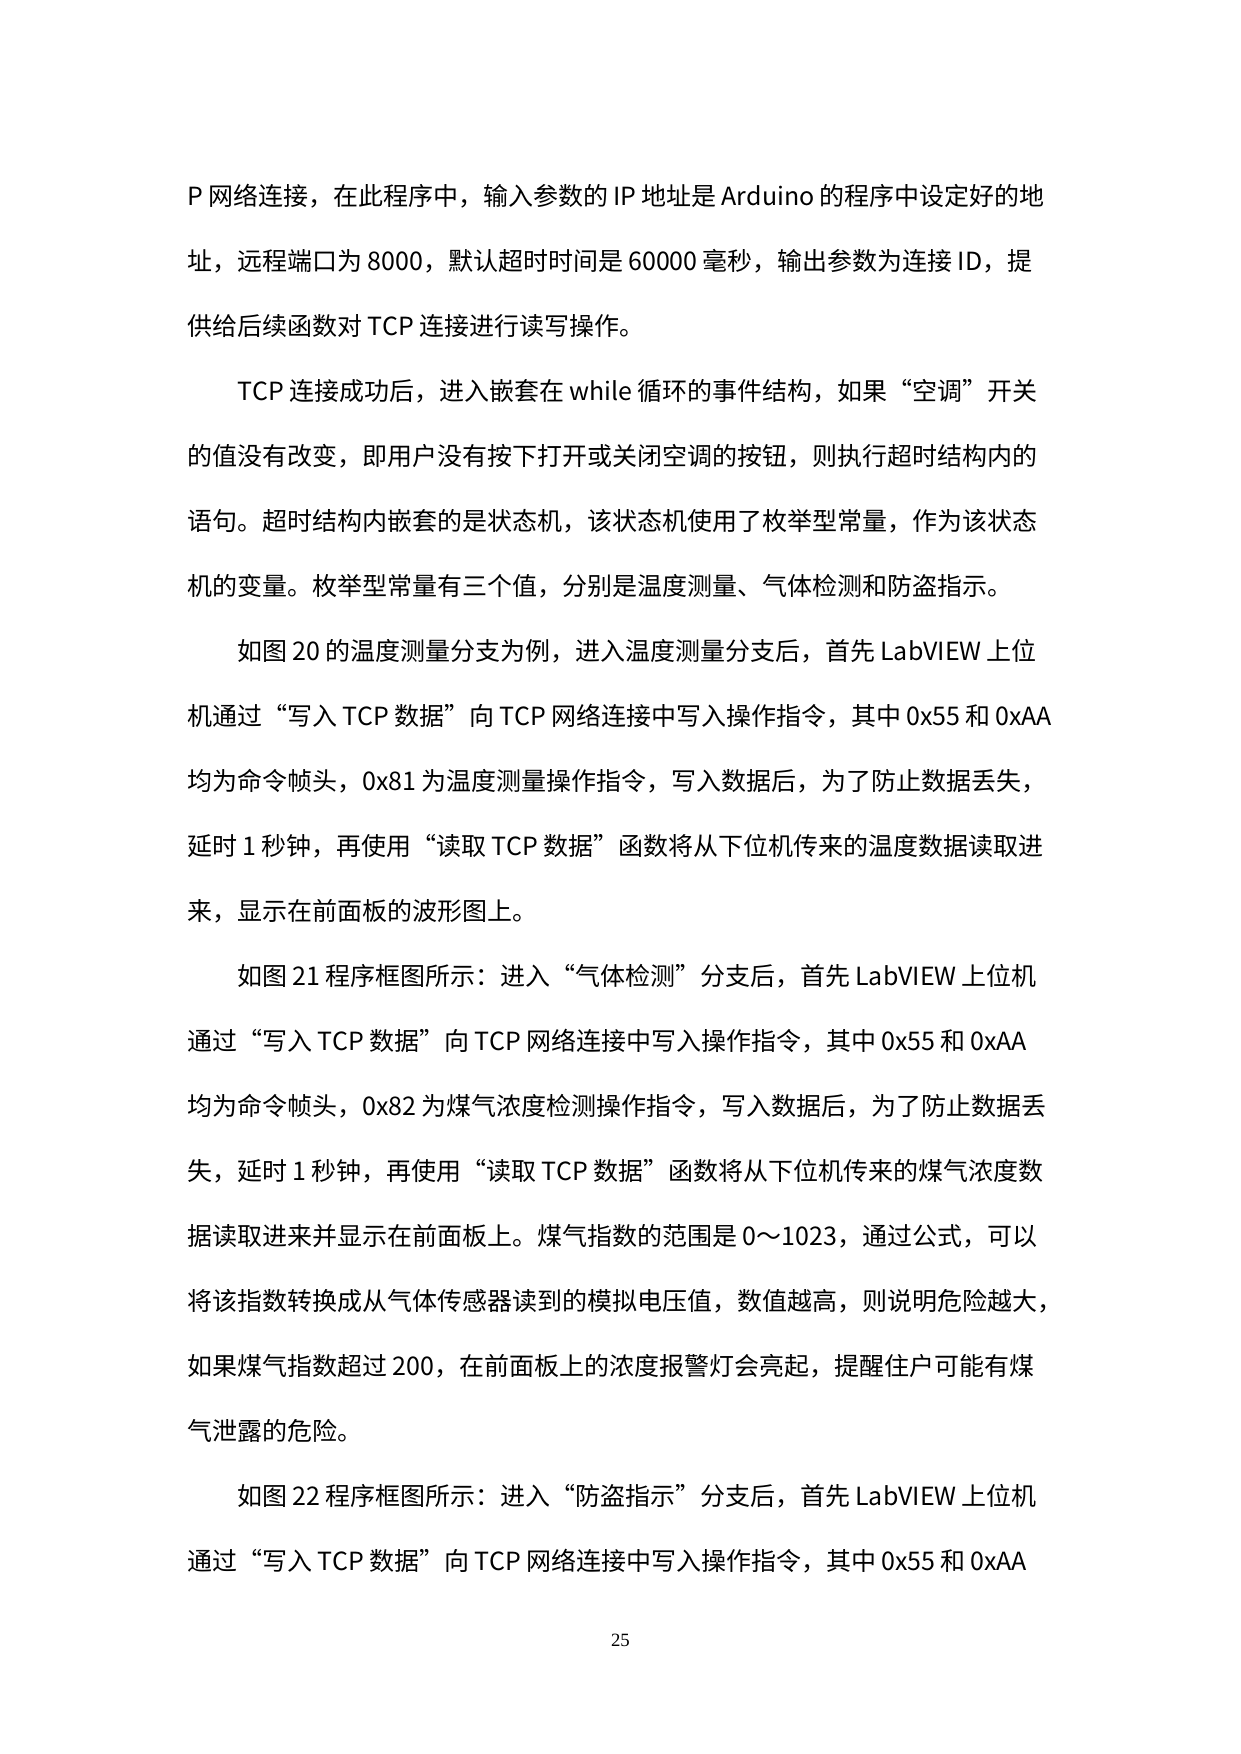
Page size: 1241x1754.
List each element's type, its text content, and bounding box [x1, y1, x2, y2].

text 如图21程序框图所示：进入“气体检测”分支后，首先LabVIEW上位机通过“写入TCP数据”向TCP网络连接中写入操作指令，其中0x55和0xAA均为命令帧头，0x82为煤气浓度检测操作指令，写入数据后，为了防止数据丢失，延时1秒钟，再使用“读取TCP数据”函数将从下位机传来的煤气浓度数据读取进来并显示在前面板上。煤气指数的范围是0～1023，通过公式，可以将该指数转换成从气体传感器读到的模拟电压值，数值越高，则说明危险越大，如果煤气指数超过200，在前面板上的浓度报警灯会亮起，提醒住户可能有煤气泄露的危险。 [187, 942, 1053, 1462]
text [187, 1462, 1053, 1592]
text 如图20的温度测量分支为例，进入温度测量分支后，首先LabVIEW上位机通过“写入TCP数据”向TCP网络连接中写入操作指令，其中0x55和0xAA均为命令帧头，0x81为温度测量操作指令，写入数据后，为了防止数据丢失，延时1秒钟，再使用“读取TCP数据”函数将从下位机传来的温度数据读取进来，显示在前面板的波形图上。 [187, 617, 1053, 942]
text TCP连接成功后，进入嵌套在while循环的事件结构，如果“空调”开关的值没有改变，即用户没有按下打开或关闭空调的按钮，则执行超时结构内的语句。超时结构内嵌套的是状态机，该状态机使用了枚举型常量，作为该状态机的变量。枚举型常量有三个值，分别是温度测量、气体检测和防盗指示。 [187, 357, 1053, 617]
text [187, 162, 1053, 357]
